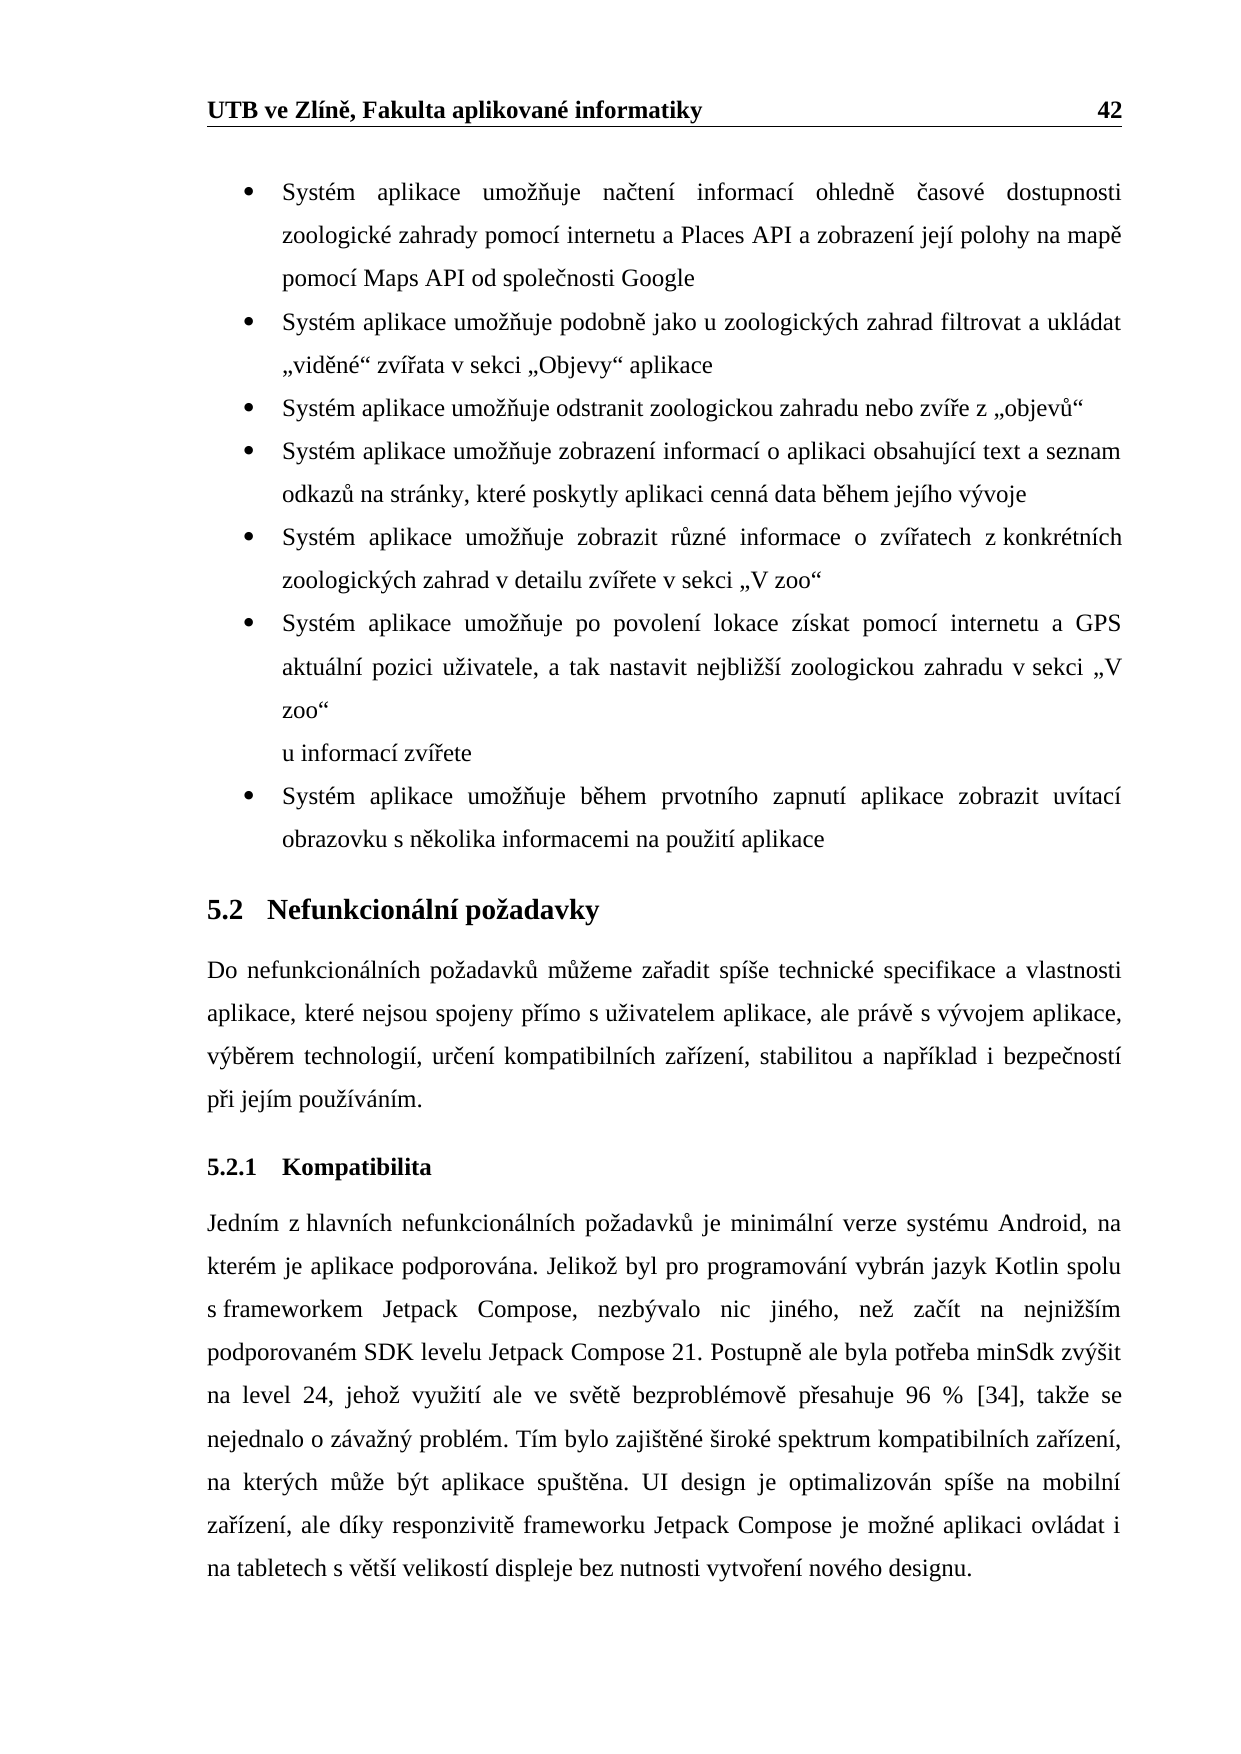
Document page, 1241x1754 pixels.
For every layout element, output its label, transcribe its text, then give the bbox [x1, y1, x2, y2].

list Systém aplikace umožňuje podobně jako u zoologických zahrad filtrovat a ukládat „viděné“ zvířata v sekci „Objevy“ aplikace [244, 307, 1122, 378]
list Systém aplikace umožňuje odstranit zoologickou zahradu nebo zvíře z „objevů“ [244, 393, 1122, 422]
list Systém aplikace umožňuje během prvotního zapnutí aplikace zobrazit uvítací obrazovku s několika informacemi na použití aplikace [244, 781, 1122, 853]
text Do nefunkcionálních požadavků můžeme zařadit spíše technické specifikace a vlastnosti aplikace, které nejsou spojeny přímo s uživatelem aplikace, ale právě s vývojem aplikace, výběrem technologií, určení kompatibilních zařízení, stabilitou a například i bezpečností při jejím používáním. [207, 955, 1122, 1113]
list Systém aplikace umožňuje zobrazit různé informace o zvířatech z konkrétních zoologických zahrad v detailu zvířete v sekci „V zoo“ [244, 522, 1122, 594]
subtitle Nefunkcionální požadavky [207, 892, 1122, 926]
subtitle Kompatibilita [207, 1152, 1122, 1181]
text Jedním z hlavních nefunkcionálních požadavků je minimální verze systému Android, na kterém je aplikace podporována. Jelikož byl pro programování vybrán jazyk Kotlin spolu s frameworkem Jetpack Compose, nezbývalo nic jiného, než začít na nejnižším podporovaném SDK levelu Jetpack Compose 21. Postupně ale byla potřeba minSdk zvýšit na level 24, jehož využití ale ve světě bezproblémově přesahuje 96 %, takže se nejednalo o závažný problém. Tím bylo zajištěné široké spektrum kompatibilních zařízení, na kterých může být aplikace spuštěna. UI design je optimalizován spíše na mobilní zařízení, ale díky responzivitě frameworku Jetpack Compose je možné aplikaci ovládat i na tabletech s větší velikostí displeje bez nutnosti vytvoření nového designu. [207, 1208, 1122, 1582]
list Systém aplikace umožňuje po povolení lokace získat pomocí internetu a GPS aktuální pozici uživatele, a tak nastavit nejbližší zoologickou zahradu v sekci „V zoo“ u informací zvířete [244, 608, 1122, 767]
list Systém aplikace umožňuje zobrazení informací o aplikaci obsahující text a seznam odkazů na stránky, které poskytly aplikaci cenná data během jejího vývoje [244, 436, 1122, 508]
list Systém aplikace umožňuje načtení informací ohledně časové dostupnosti zoologické zahrady pomocí internetu a Places API a zobrazení její polohy na mapě pomocí Maps API od společnosti Google [244, 177, 1122, 292]
